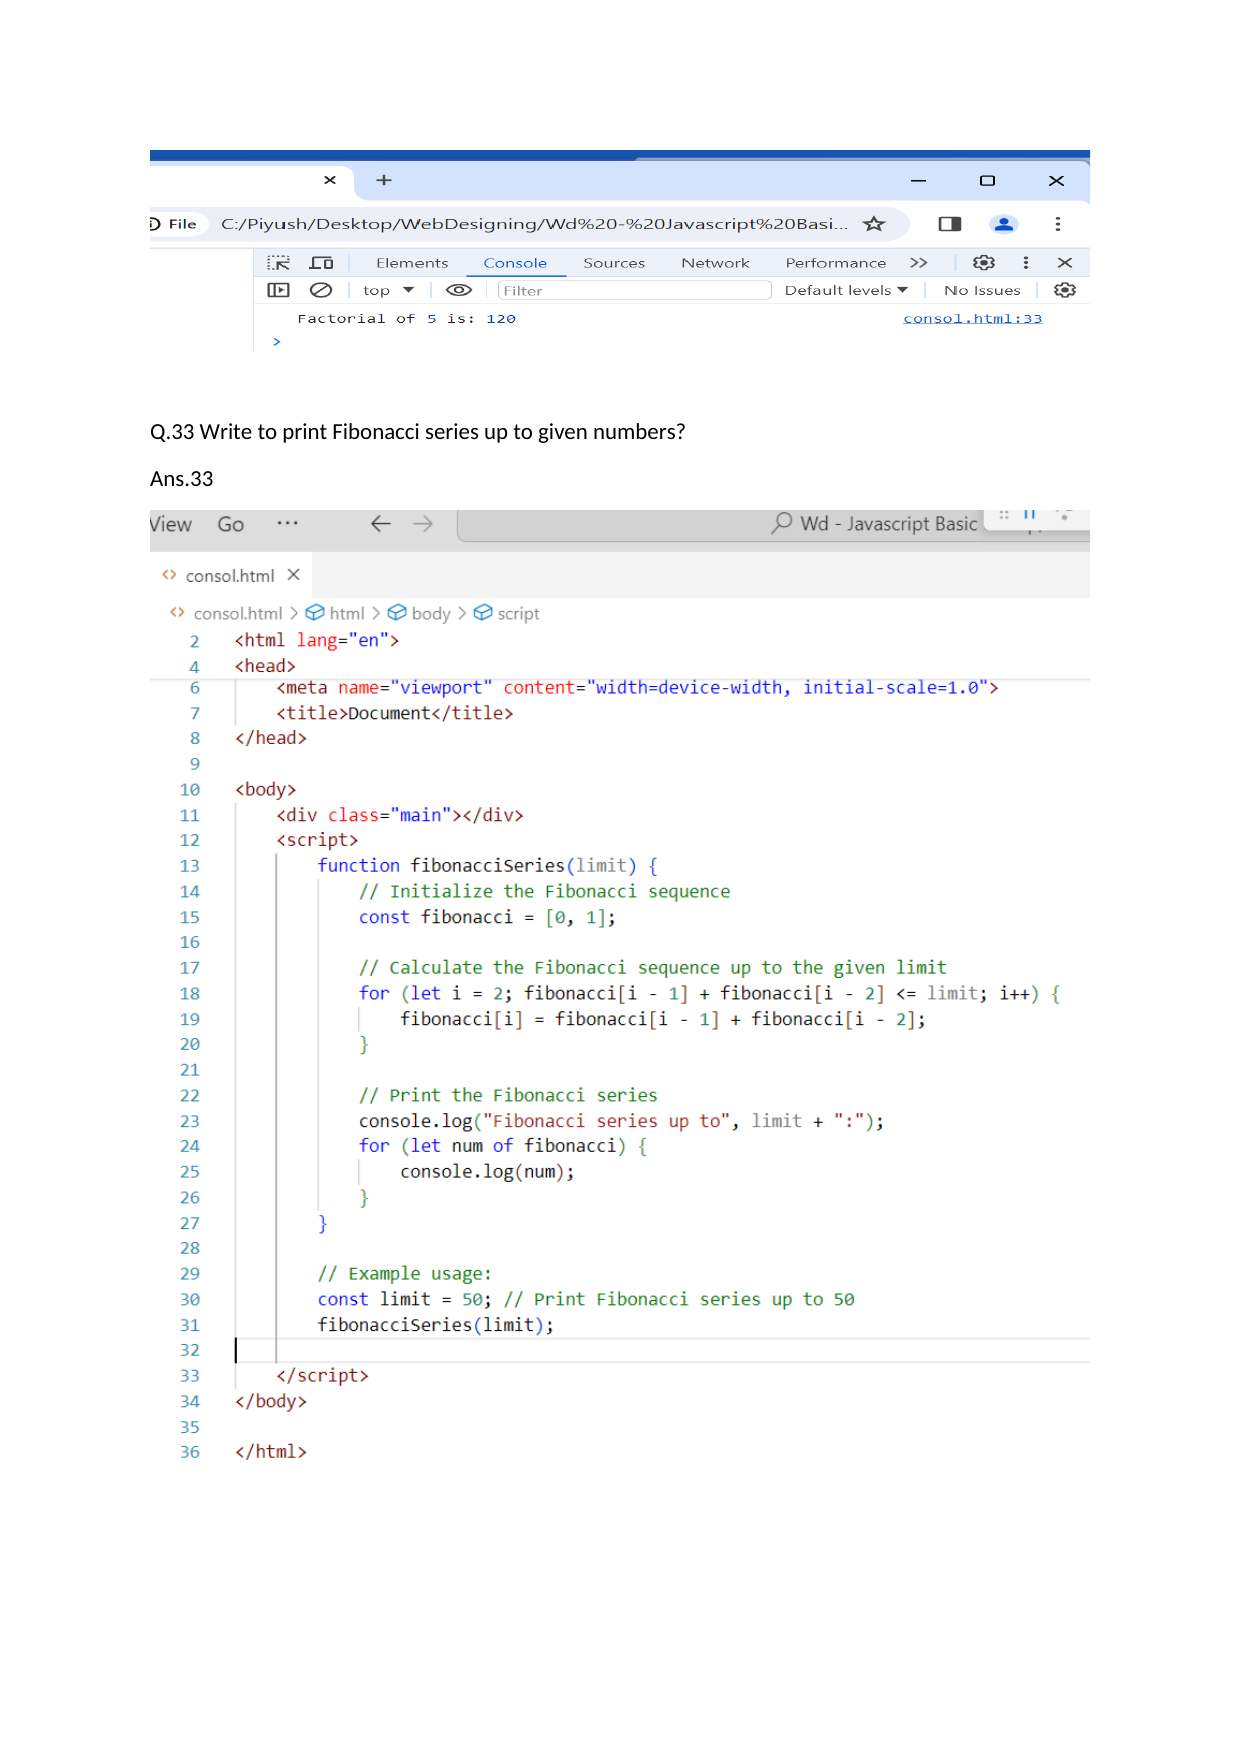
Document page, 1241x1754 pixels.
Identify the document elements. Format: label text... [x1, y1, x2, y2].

picture [150, 150, 1091, 351]
text Ans.33 [150, 464, 1090, 492]
picture [150, 510, 1091, 1461]
text Q.33 Write to print Fibonacci series up to given numbers? [150, 417, 1090, 445]
